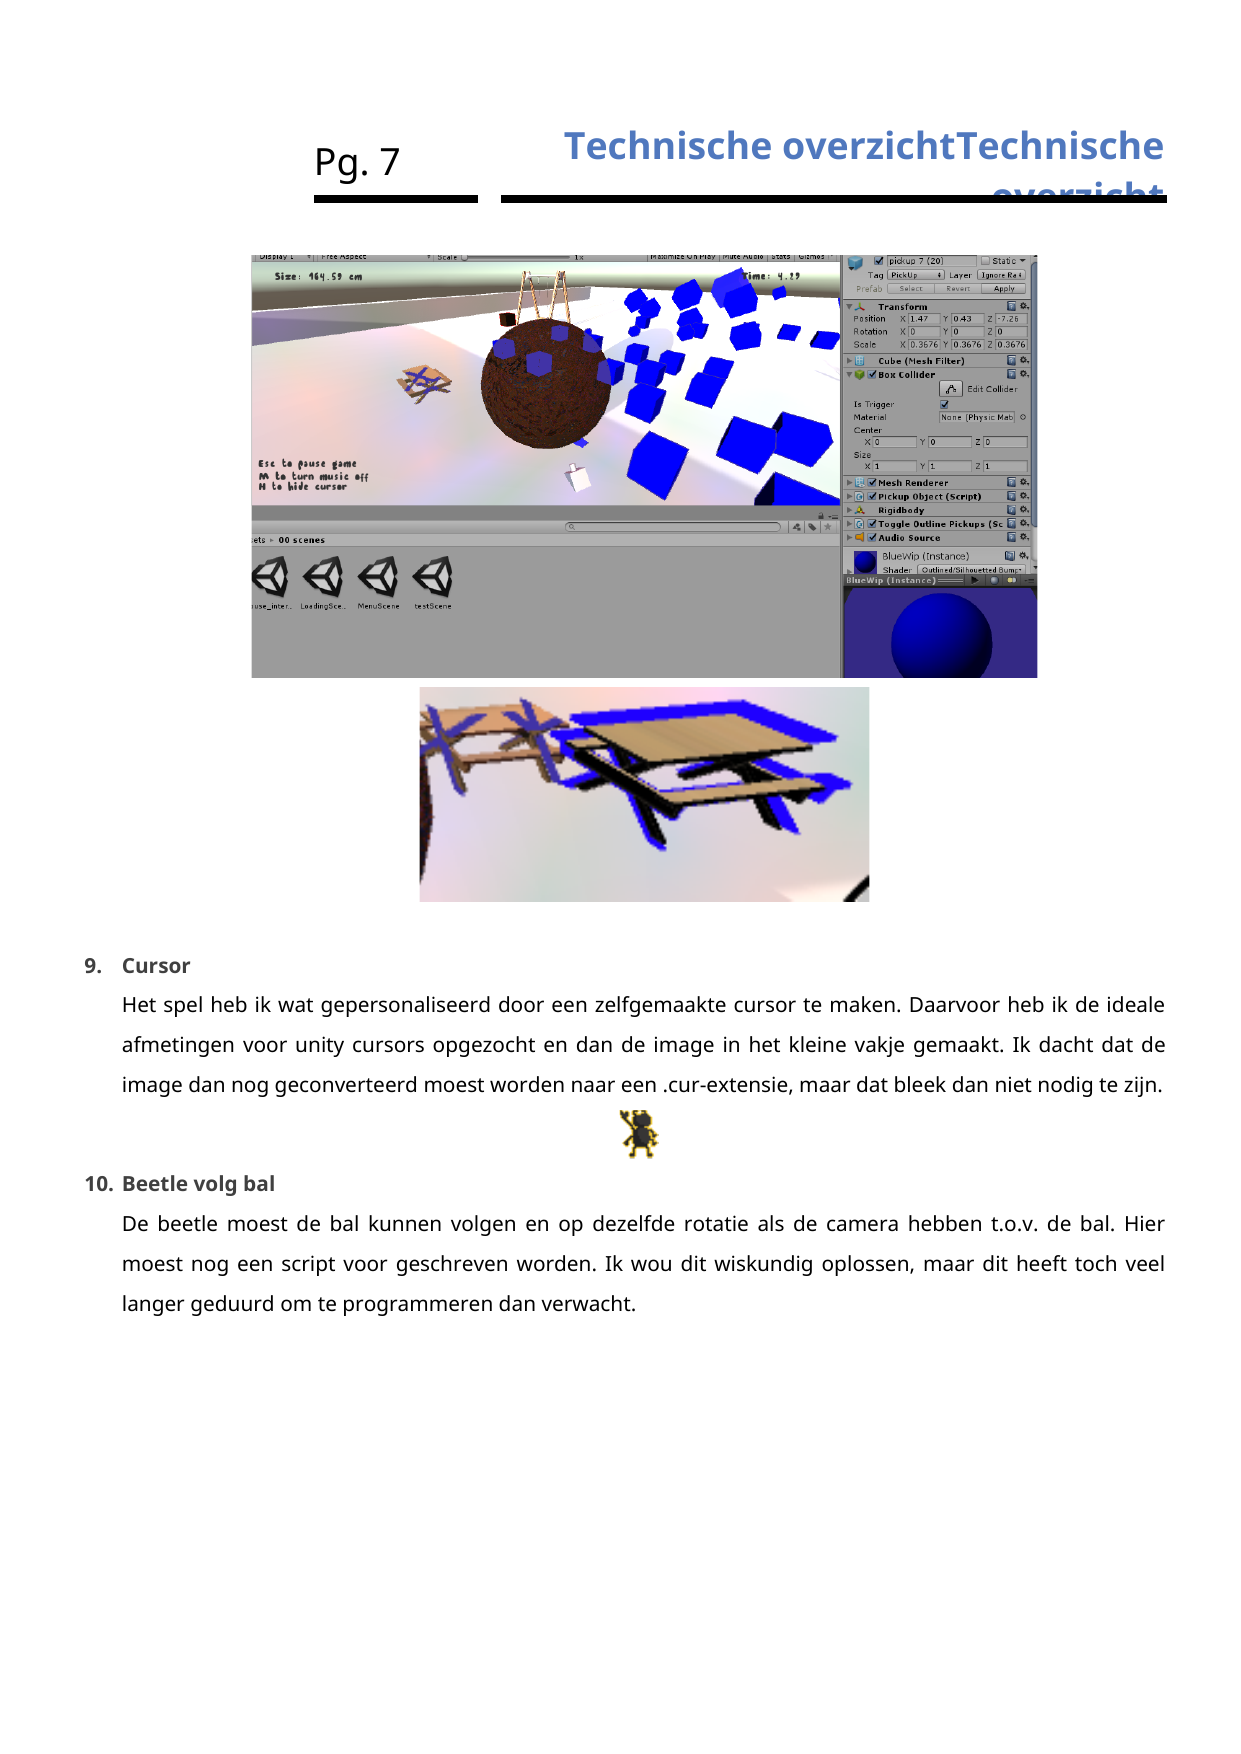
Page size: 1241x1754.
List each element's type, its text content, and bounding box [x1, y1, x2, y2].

picture [419, 687, 870, 902]
list Beetle volg bal [84, 1169, 1167, 1198]
list De beetle moest de bal kunnen volgen en op dezelfde rotatie als de camera hebben t.o.v. de bal. Hier moest nog een script voor geschreven worden. Ik wou dit wiskundig oplossen, maar dit heeft toch veel langer geduurd om te programmeren dan verwacht. [122, 1209, 1167, 1317]
picture [619, 1110, 670, 1160]
list Het spel heb ik wat gepersonaliseerd door een zelfgemaakte cursor te maken. Daarvoor heb ik de ideale afmetingen voor unity cursors opgezocht en dan de image in het kleine vakje gemaakt. Ik dacht dat de image dan nog geconverteerd moest worden naar een .cur-extensie, maar dat bleek dan niet nodig te zijn. [122, 991, 1167, 1099]
list Cursor [84, 951, 1167, 979]
picture [251, 255, 1038, 678]
